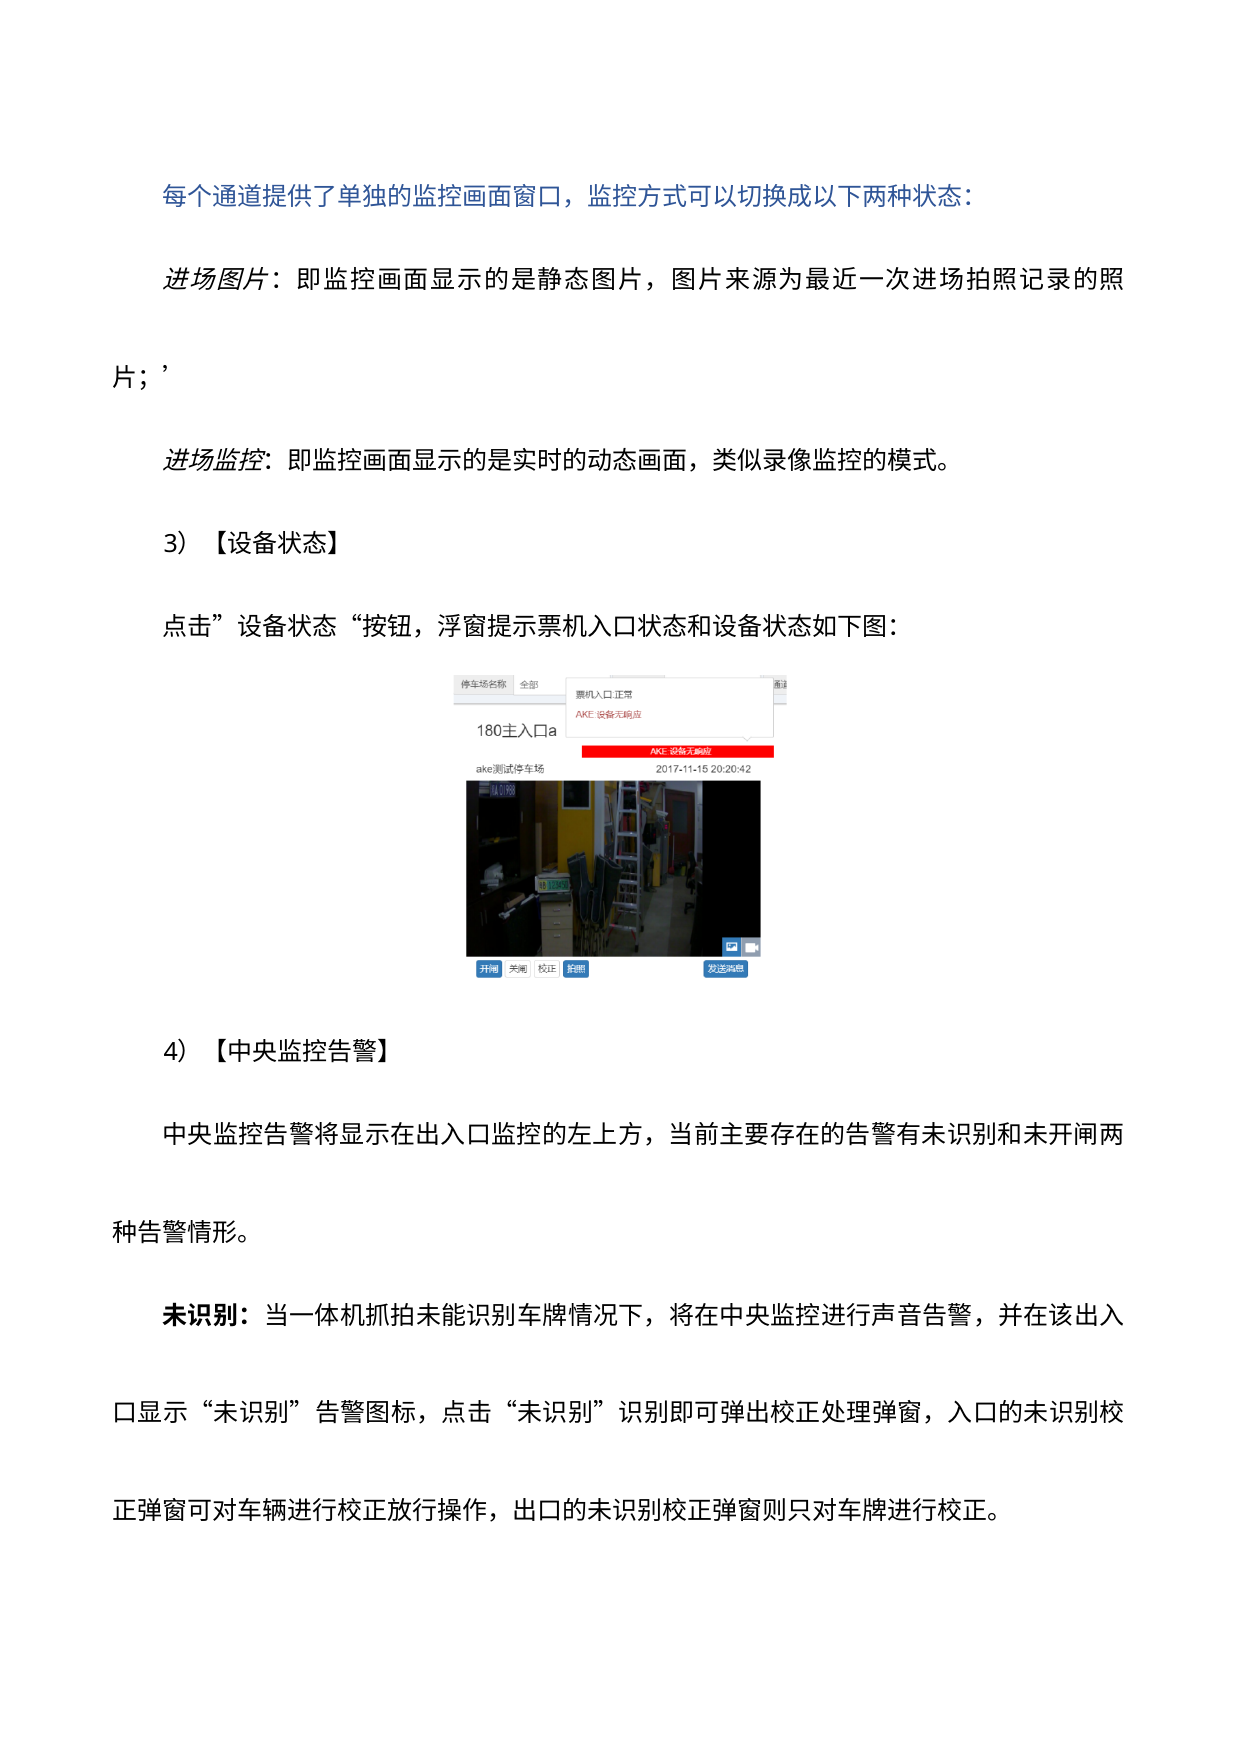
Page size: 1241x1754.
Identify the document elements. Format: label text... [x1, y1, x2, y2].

list 4）【中央监控告警】 [157, 1017, 1128, 1082]
list 中央监控告警将显示在出入口监控的左上方，当前主要存在的告警有未识别和未开闸两种告警情形。 [112, 1100, 1128, 1263]
list 3）【设备状态】 [157, 509, 1128, 574]
list 进场监控：即监控画面显示的是实时的动态画面，类似录像监控的模式。 [112, 426, 1128, 491]
list 进场图片：即监控画面显示的是静态图片，图片来源为最近一次进场拍照记录的照片；’ [112, 245, 1128, 408]
list 未识别：当一体机抓拍未能识别车牌情况下，将在中央监控进行声音告警，并在该出入口显示“未识别”告警图标，点击“未识别”识别即可弹出校正处理弹窗，入口的未识别校正弹窗可对车辆进行校正放行操作，出口的未识别校正弹窗则只对车牌进行校正。 [112, 1281, 1128, 1541]
list 每个通道提供了单独的监控画面窗口，监控方式可以切换成以下两种状态： [112, 162, 1128, 227]
picture [453, 675, 787, 993]
list 点击”设备状态“按钮，浮窗提示票机入口状态和设备状态如下图： [112, 592, 1128, 657]
